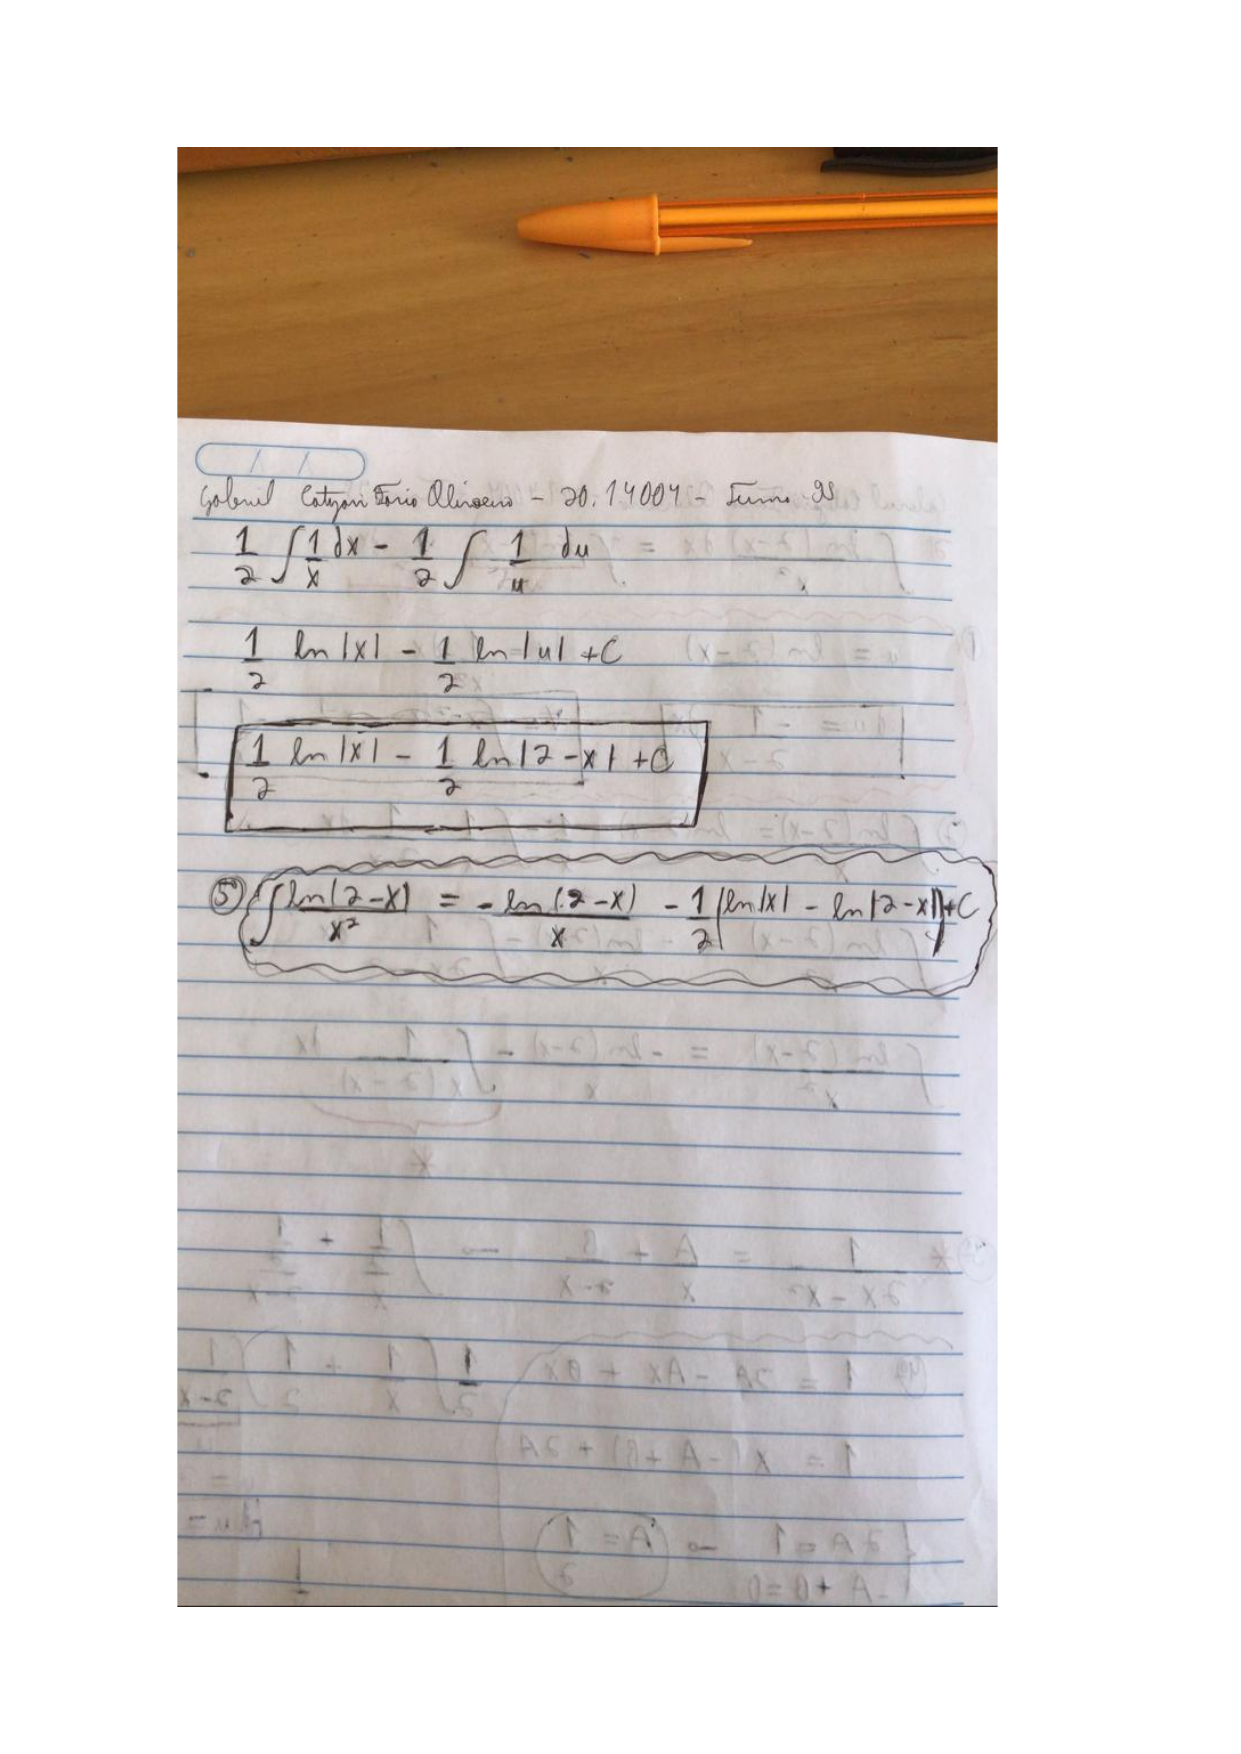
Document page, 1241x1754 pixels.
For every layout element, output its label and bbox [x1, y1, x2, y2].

picture [177, 147, 998, 1607]
